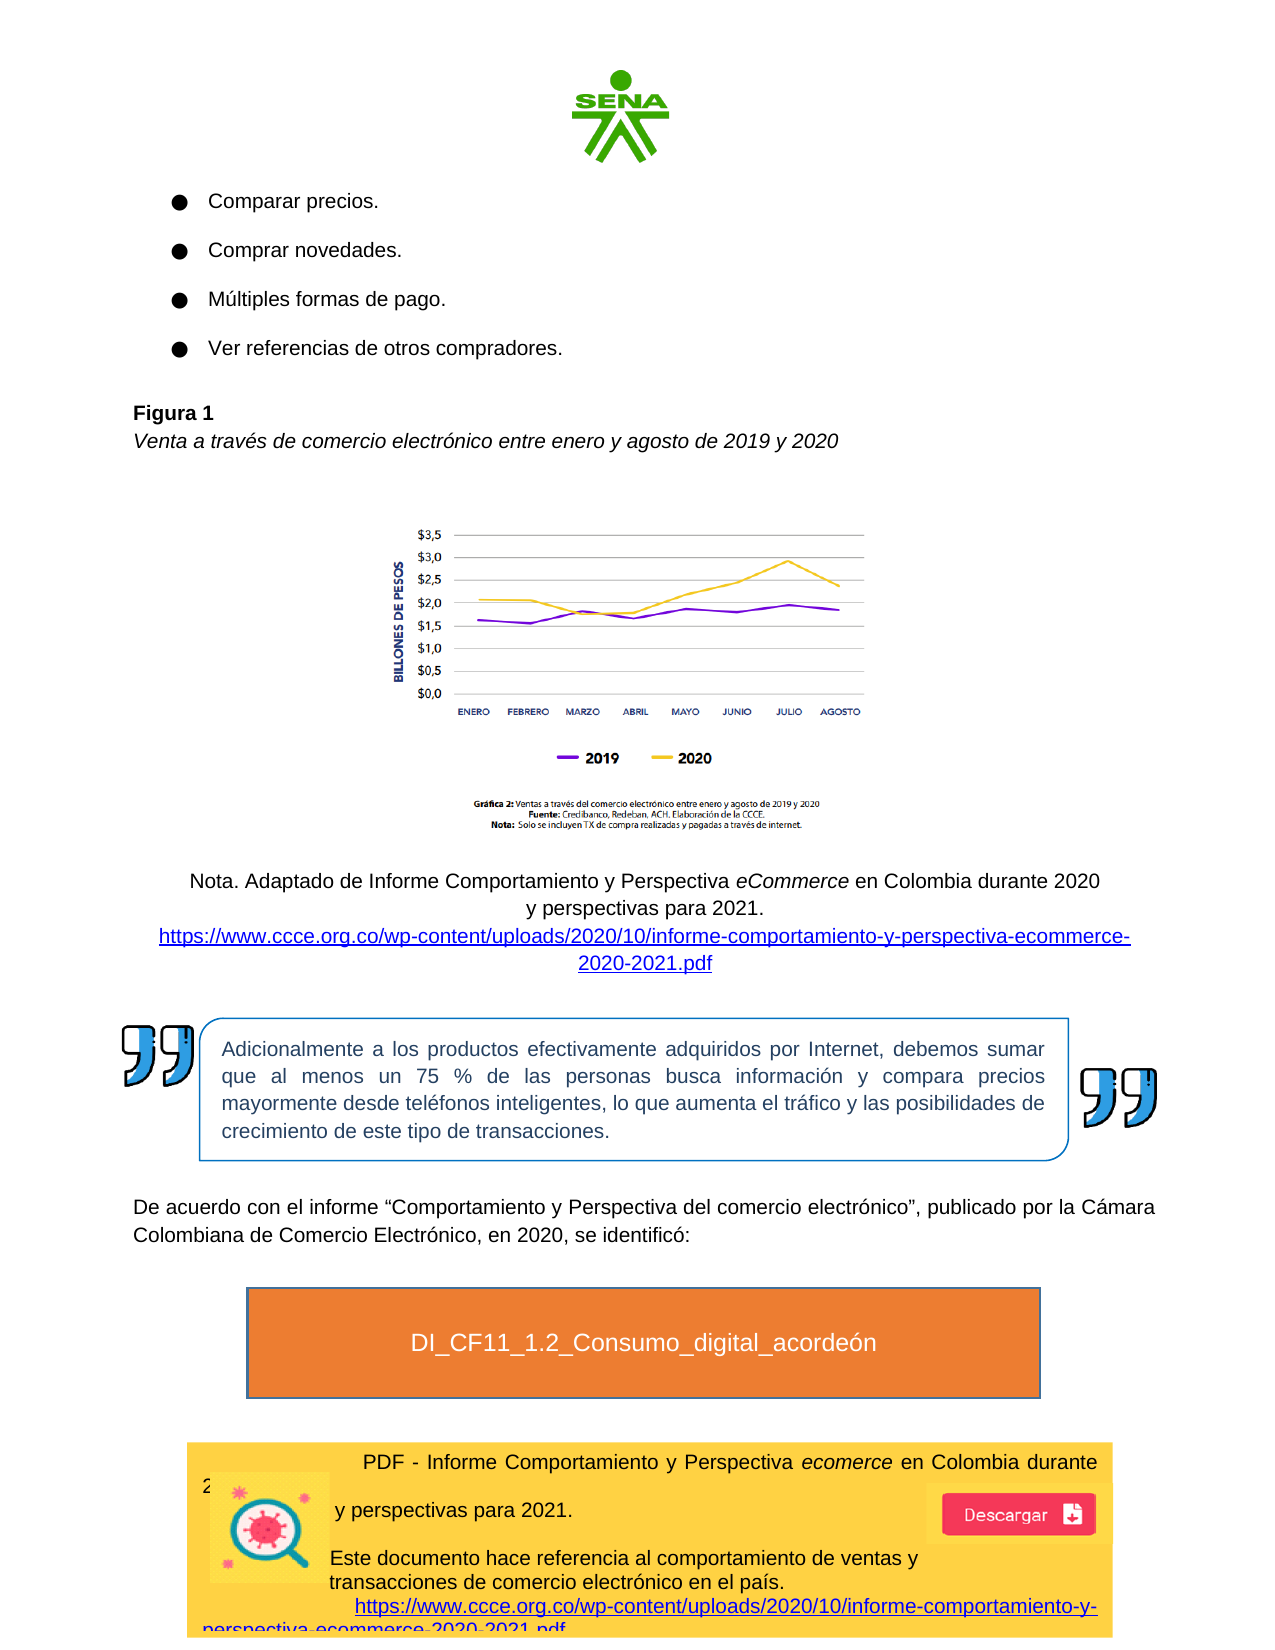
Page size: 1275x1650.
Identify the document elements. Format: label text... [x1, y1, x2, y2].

picture [1080, 1064, 1157, 1131]
text Venta a través de comercio electrónico entre enero y agosto de 2019 y 2020 [133, 428, 1157, 452]
text Figura 1 [133, 401, 1157, 425]
text y perspectivas para 2021. [133, 896, 1157, 920]
text Nota. Adaptado de Informe Comportamiento y Perspectiva eCommerce en Colombia durante 2020 [133, 868, 1157, 892]
picture [121, 1022, 194, 1090]
list Comparar precios. [170, 177, 1157, 220]
picture [210, 1472, 330, 1583]
text https://www.ccce.org.co/wp-content/uploads/2020/10/informe-comportamiento-y-perspectiva-ecommerce-2020-2021.pdf [133, 923, 1157, 975]
text De acuerdo con el informe “Comportamiento y Perspectiva del comercio electrónico”, publicado por la Cámara Colombiana de Comercio Electrónico, en 2020, se identificó: [133, 1195, 1157, 1246]
picture [926, 1483, 1114, 1544]
list Comprar novedades. [170, 226, 1157, 269]
picture [365, 511, 904, 844]
list Múltiples formas de pago. [170, 275, 1157, 318]
list Ver referencias de otros compradores. [170, 324, 1157, 367]
picture [572, 70, 670, 163]
